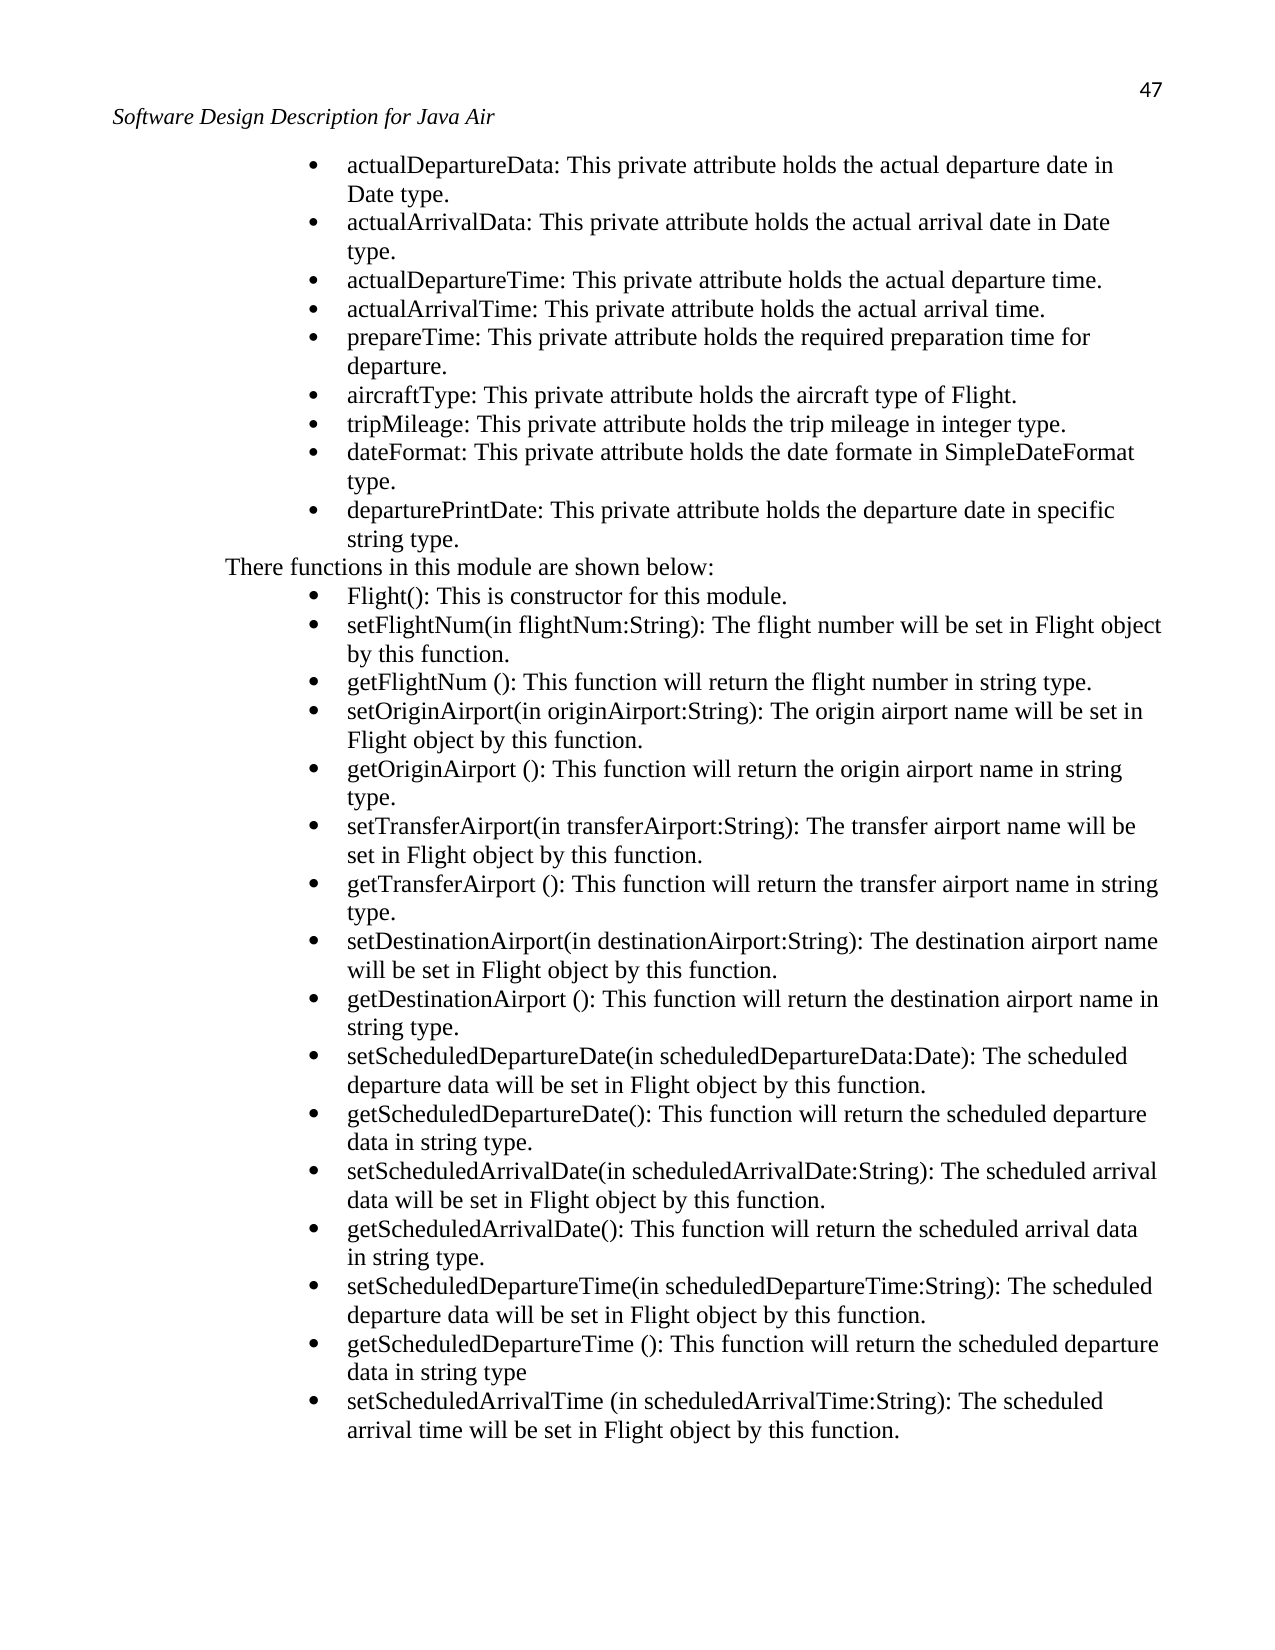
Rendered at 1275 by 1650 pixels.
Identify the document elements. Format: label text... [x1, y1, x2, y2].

list setScheduledDepartureTime(in scheduledDepartureTime:String): The scheduled departure data will be set in Flight object by this function. [309, 1271, 1162, 1329]
list Flight(): This is constructor for this module. [309, 581, 1162, 610]
list setDestinationAirport(in destinationAirport:String): The destination airport name will be set in Flight object by this function. [309, 926, 1162, 984]
list getFlightNum (): This function will return the flight number in string type. [309, 667, 1162, 696]
list setTransferAirport(in transferAirport:String): The transfer airport name will be set in Flight object by this function. [309, 811, 1162, 869]
list getScheduledDepartureTime (): This function will return the scheduled departure data in string type [309, 1329, 1162, 1386]
list setScheduledArrivalDate(in scheduledArrivalDate:String): The scheduled arrival data will be set in Flight object by this function. [309, 1156, 1162, 1214]
list getScheduledDepartureDate(): This function will return the scheduled departure data in string type. [309, 1099, 1162, 1156]
list setOriginAirport(in originAirport:String): The origin airport name will be set in Flight object by this function. [309, 696, 1162, 754]
list actualArrivalData: This private attribute holds the actual arrival date in Date type. [309, 207, 1162, 265]
list actualDepartureData: This private attribute holds the actual departure date in Date type. [309, 150, 1162, 207]
list There functions in this module are shown below: [225, 552, 1162, 581]
list setScheduledDepartureDate(in scheduledDepartureData:Date): The scheduled departure data will be set in Flight object by this function. [309, 1041, 1162, 1099]
list getDestinationAirport (): This function will return the destination airport name in string type. [309, 984, 1162, 1041]
list getOriginAirport (): This function will return the origin airport name in string type. [309, 754, 1162, 811]
list tripMileage: This private attribute holds the trip mileage in integer type. [309, 409, 1162, 437]
list getScheduledArrivalDate(): This function will return the scheduled arrival data in string type. [309, 1214, 1162, 1271]
list departurePrintDate: This private attribute holds the departure date in specific string type. [309, 495, 1162, 552]
list setScheduledArrivalTime (in scheduledArrivalTime:String): The scheduled arrival time will be set in Flight object by this function. [309, 1386, 1162, 1444]
list setFlightNum(in flightNum:String): The flight number will be set in Flight object by this function. [309, 610, 1162, 667]
list actualArrivalTime: This private attribute holds the actual arrival time. [309, 294, 1162, 322]
list actualDepartureTime: This private attribute holds the actual departure time. [309, 265, 1162, 294]
list getTransferAirport (): This function will return the transfer airport name in string type. [309, 869, 1162, 926]
list aircraftType: This private attribute holds the aircraft type of Flight. [309, 380, 1162, 409]
list prepareTime: This private attribute holds the required preparation time for departure. [309, 322, 1162, 380]
list dateFormat: This private attribute holds the date formate in SimpleDateFormat type. [309, 437, 1162, 495]
